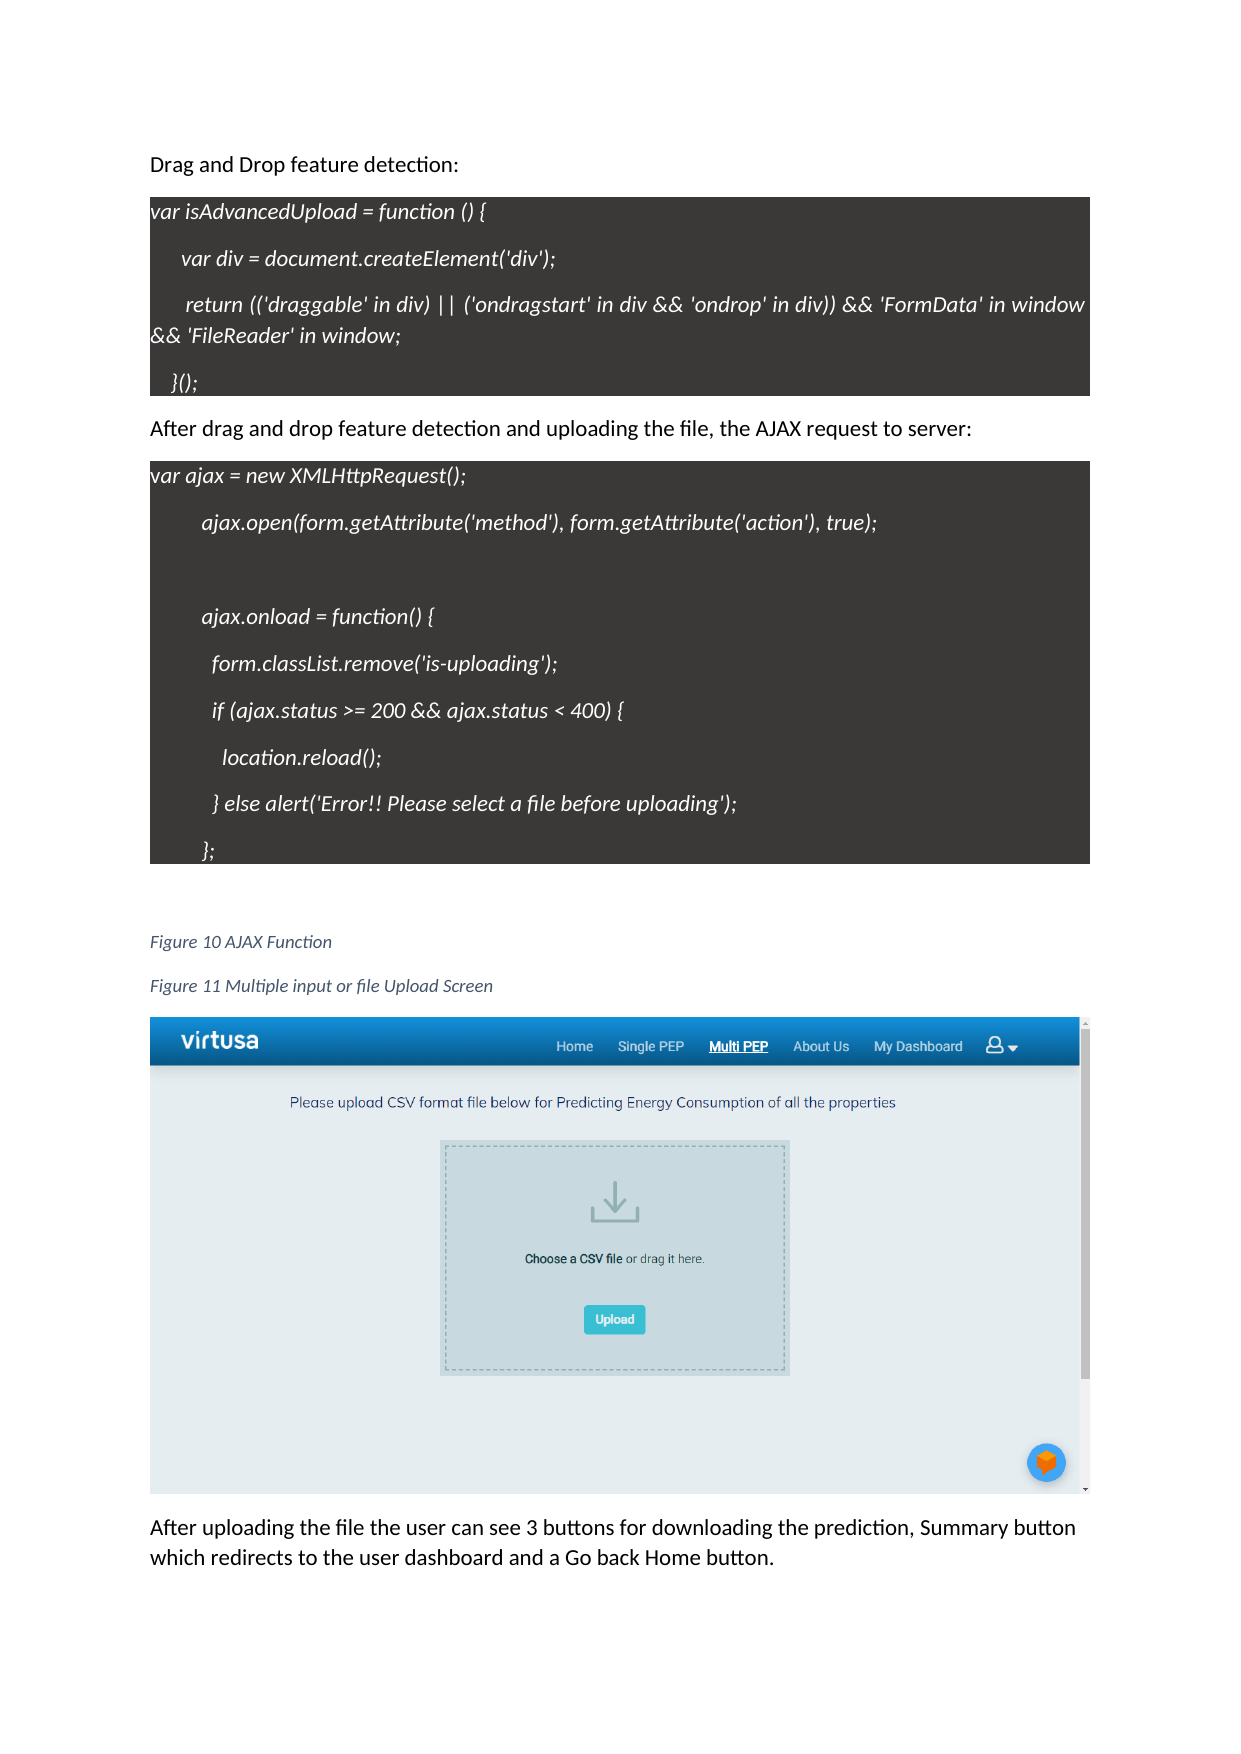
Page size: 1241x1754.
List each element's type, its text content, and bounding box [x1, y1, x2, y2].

text ajax.onload = function() { [150, 602, 1090, 630]
text }(); [150, 368, 1090, 396]
text location.reload(); [150, 743, 1090, 771]
text var div = document.createElement('div'); [150, 244, 1090, 272]
text form.classList.remove('is-uploading'); [150, 649, 1090, 677]
text var ajax = new XMLHttpRequest(); [150, 461, 1090, 489]
text }; [150, 836, 1090, 864]
picture [150, 1017, 1091, 1494]
text return (('draggable' in div) || ('ondragstart' in div && 'ondrop' in div)) && 'FormData' in window && 'FileReader' in window; [150, 291, 1090, 349]
text ajax.open(form.getAttribute('method'), form.getAttribute('action'), true); [150, 508, 1090, 536]
text Drag and Drop feature detection: [150, 150, 1090, 178]
text After drag and drop feature detection and uploading the file, the AJAX request to server: [150, 414, 1090, 443]
text After uploading the file the user can see 3 buttons for downloading the prediction, Summary button which redirects to the user dashboard and a Go back Home button. [150, 1513, 1090, 1571]
text } else alert('Error!! Please select a file before uploading'); [150, 789, 1090, 818]
text var isAdvancedUpload = function () { [150, 197, 1090, 225]
text Figure 11 Multiple input or file Upload Screen [150, 974, 1090, 997]
text Figure 10 AJAX Function [150, 930, 1090, 953]
text if (ajax.status >= 200 && ajax.status < 400) { [150, 696, 1090, 724]
